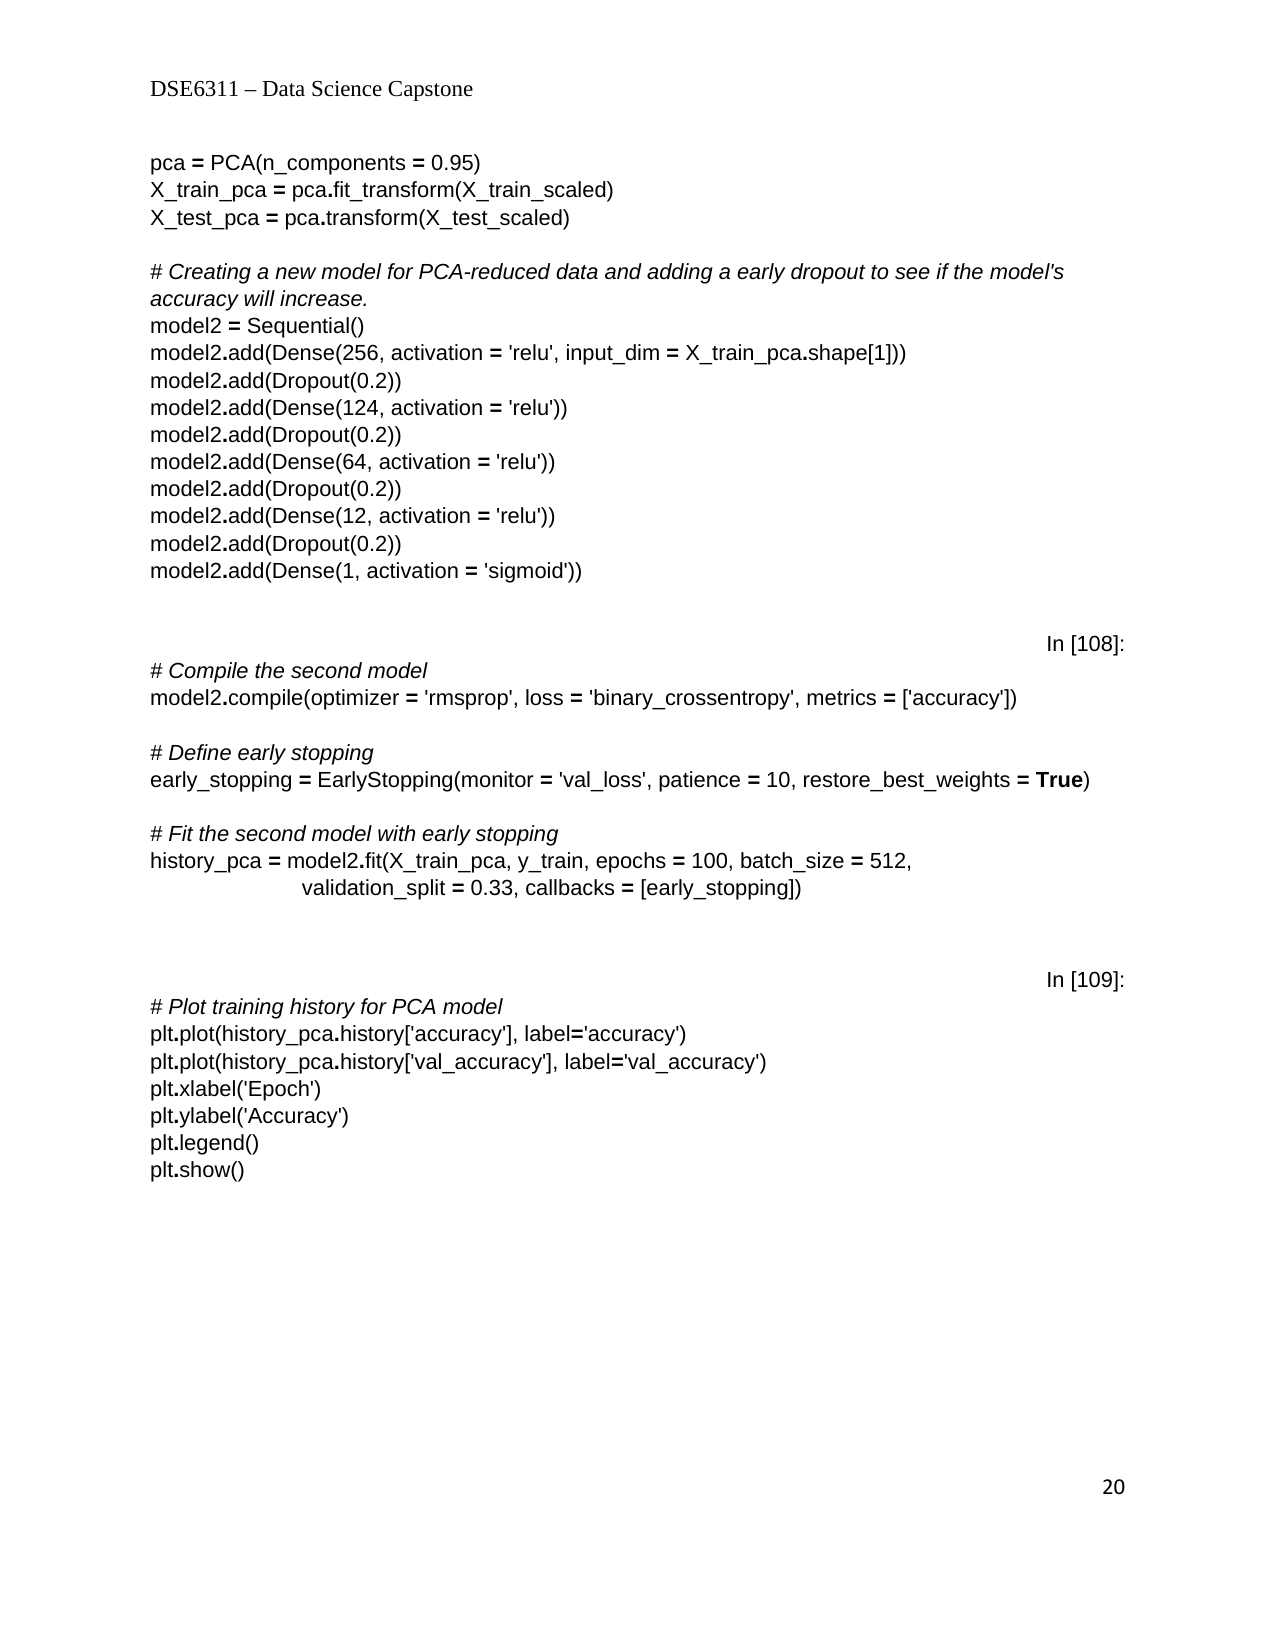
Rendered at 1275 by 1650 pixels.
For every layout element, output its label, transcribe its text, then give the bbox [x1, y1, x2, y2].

text pca = PCA(n_components = 0.95) [150, 150, 1125, 175]
text model2.add(Dense(1, activation = 'sigmoid')) [150, 558, 1125, 583]
text # Define early stopping [150, 739, 1125, 764]
text X_train_pca = pca.fit_transform(X_train_scaled) [150, 177, 1125, 202]
text # Creating a new model for PCA-reduced data and adding a early dropout to see if the model's accuracy will increase. [150, 259, 1125, 311]
text model2.add(Dropout(0.2)) [150, 476, 1125, 501]
text In [109]: [150, 967, 1125, 992]
text model2.compile(optimizer = 'rmsprop', loss = 'binary_crossentropy', metrics = ['accuracy']) [150, 685, 1125, 710]
text plt.ylabel('Accuracy') [150, 1103, 1125, 1128]
text model2.add(Dense(64, activation = 'relu')) [150, 449, 1125, 474]
text model2.add(Dense(124, activation = 'relu')) [150, 395, 1125, 420]
text plt.xlabel('Epoch') [150, 1076, 1125, 1101]
text model2.add(Dropout(0.2)) [150, 367, 1125, 393]
text # Fit the second model with early stopping [150, 821, 1125, 846]
text model2.add(Dense(256, activation = 'relu', input_dim = X_train_pca.shape[1])) [150, 340, 1125, 366]
text plt.plot(history_pca.history['val_accuracy'], label='val_accuracy') [150, 1048, 1125, 1074]
text model2 = Sequential() [150, 313, 1125, 338]
text model2.add(Dropout(0.2)) [150, 422, 1125, 447]
text history_pca = model2.fit(X_train_pca, y_train, epochs = 100, batch_size = 512, [150, 848, 1125, 873]
text X_test_pca = pca.transform(X_test_scaled) [150, 204, 1125, 229]
text plt.show() [150, 1157, 1125, 1182]
text plt.plot(history_pca.history['accuracy'], label='accuracy') [150, 1021, 1125, 1047]
text plt.legend() [150, 1130, 1125, 1155]
text validation_split = 0.33, callbacks = [early_stopping]) [150, 875, 1125, 901]
text # Compile the second model [150, 658, 1125, 683]
text In [108]: [150, 631, 1125, 656]
text early_stopping = EarlyStopping(monitor = 'val_loss', patience = 10, restore_best_weights = True) [150, 767, 1125, 792]
text model2.add(Dense(12, activation = 'relu')) [150, 503, 1125, 529]
text model2.add(Dropout(0.2)) [150, 531, 1125, 556]
text # Plot training history for PCA model [150, 994, 1125, 1019]
